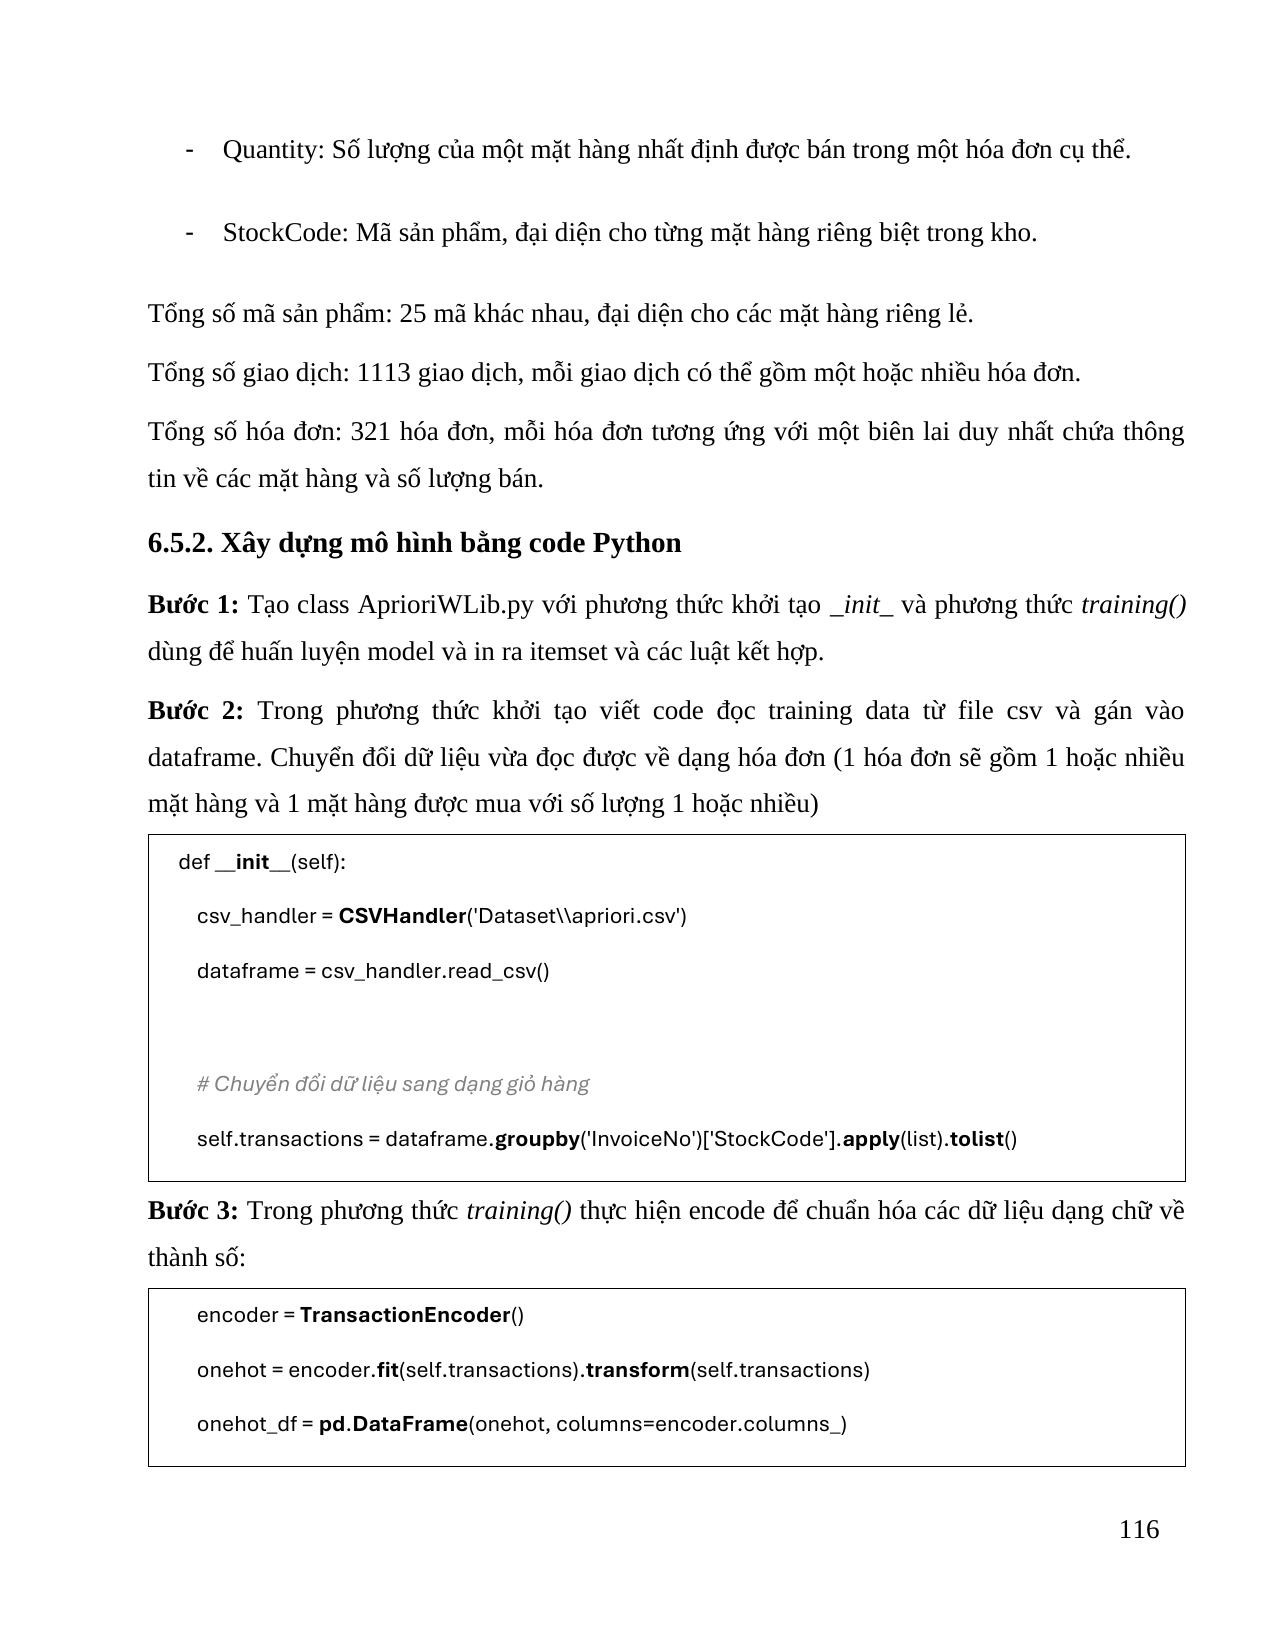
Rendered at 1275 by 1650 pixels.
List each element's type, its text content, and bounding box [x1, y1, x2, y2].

text Bước 2: Trong phương thức khởi tạo viết code đọc training data từ file csv và gán vào dataframe. Chuyển đổi dữ liệu vừa đọc được về dạng hóa đơn (1 hóa đơn sẽ gồm 1 hoặc nhiều mặt hàng và 1 mặt hàng được mua với số lượng 1 hoặc nhiều) [148, 694, 1186, 818]
list StockCode: Mã sản phẩm, đại diện cho từng mặt hàng riêng biệt trong kho. [185, 201, 1186, 257]
text Tổng số giao dịch: 1113 giao dịch, mỗi giao dịch có thể gồm một hoặc nhiều hóa đơn. [148, 356, 1186, 387]
text Tổng số mã sản phẩm: 25 mã khác nhau, đại diện cho các mặt hàng riêng lẻ. [148, 297, 1186, 328]
subtitle 6.5.2. Xây dựng mô hình bằng code Python [148, 525, 1186, 559]
table_header encoder = TransactionEncoder() onehot = encoder.fit(self.transactions).transform(self.transactions) onehot_df = pd.DataFrame(onehot, columns=encoder.columns_) [149, 1289, 1185, 1466]
list Quantity: Số lượng của một mặt hàng nhất định được bán trong một hóa đơn cụ thể. [185, 118, 1186, 174]
text Tổng số hóa đơn: 321 hóa đơn, mỗi hóa đơn tương ứng với một biên lai duy nhất chứa thông tin về các mặt hàng và số lượng bán. [148, 415, 1186, 493]
table_header def __init__(self): csv_handler = CSVHandler('Dataset\\apriori.csv') dataframe = csv_handler.read_csv() # Chuyển đổi dữ liệu sang dạng giỏ hàng self.transactions = dataframe.groupby('InvoiceNo')['StockCode'].apply(list).tolist() [149, 835, 1185, 1181]
text Bước 3: Trong phương thức training() thực hiện encode để chuẩn hóa các dữ liệu dạng chữ về thành số: [148, 1194, 1186, 1272]
text Bước 1: Tạo class AprioriWLib.py với phương thức khởi tạo _init_ và phương thức training() dùng để huấn luyện model và in ra itemset và các luật kết hợp. [148, 588, 1186, 666]
